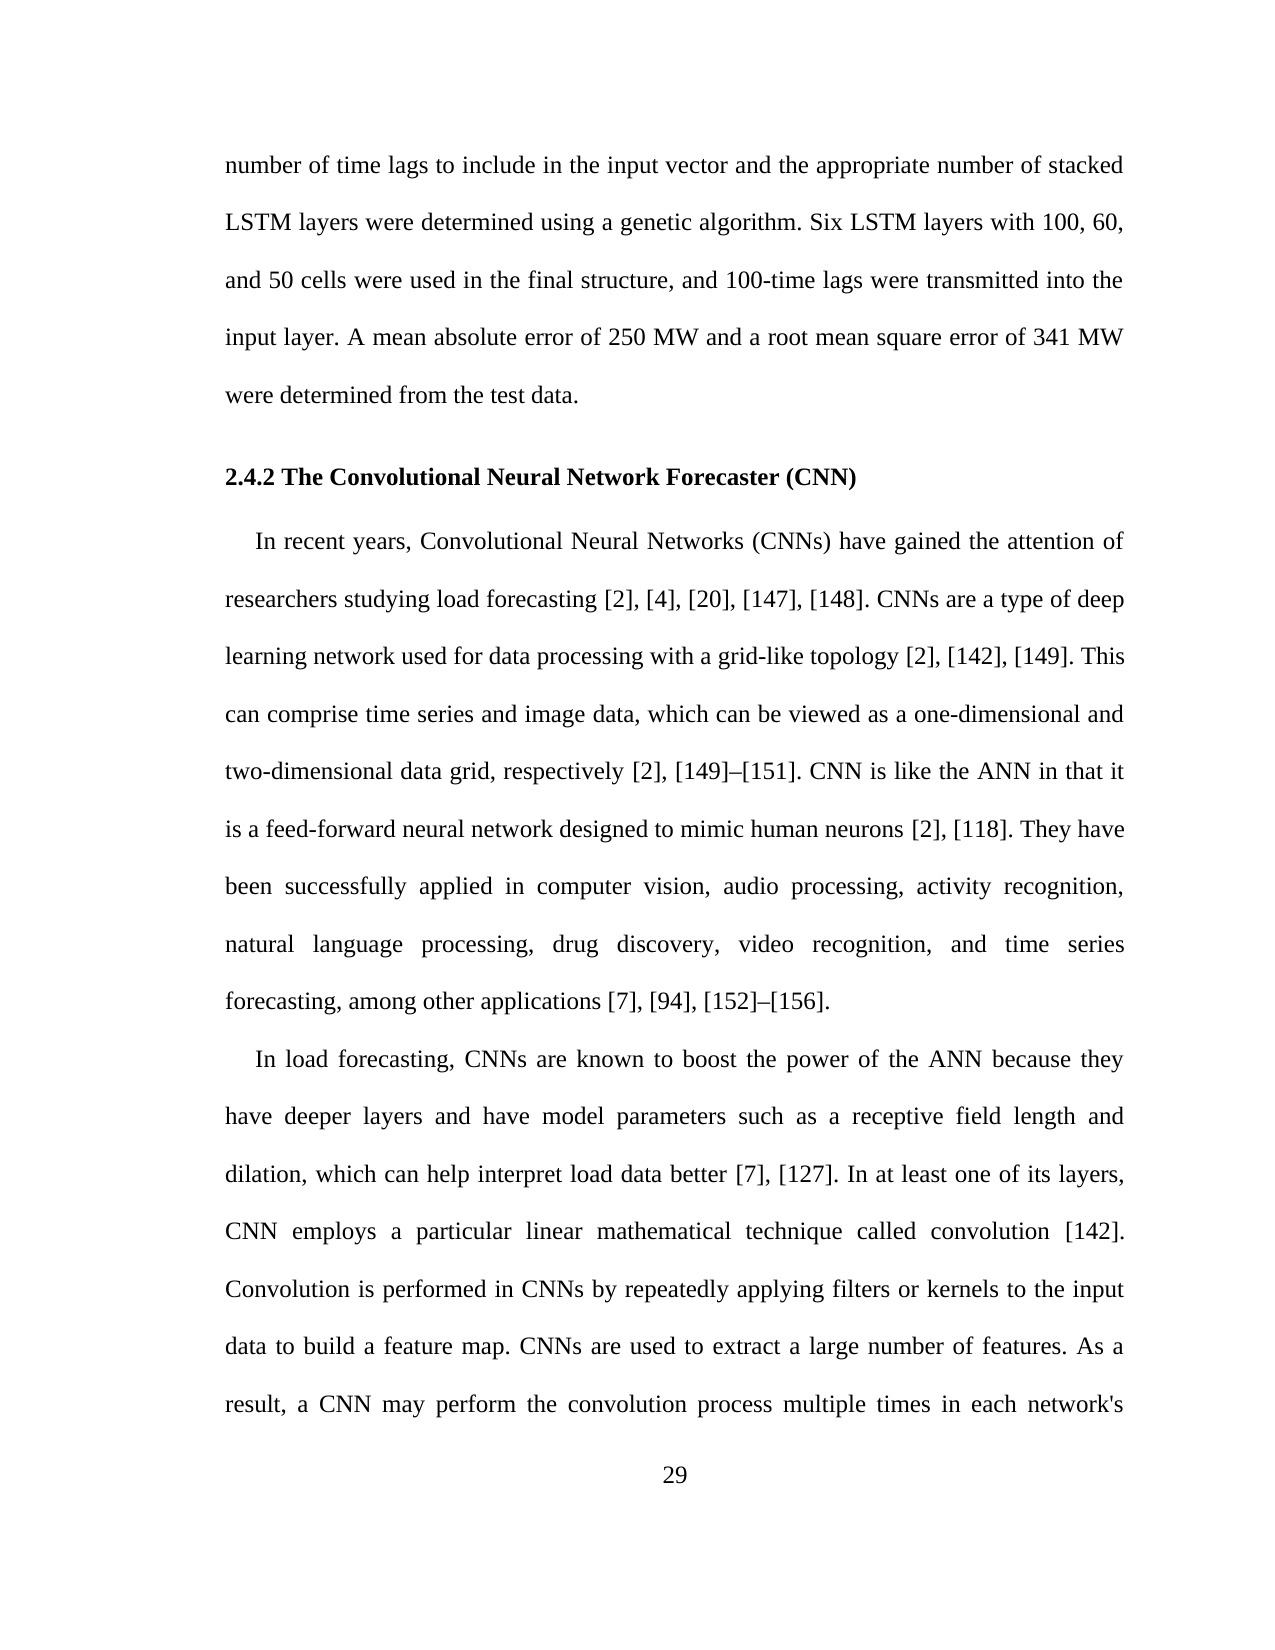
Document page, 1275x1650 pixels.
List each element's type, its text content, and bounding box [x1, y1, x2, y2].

subtitle 2.4.2 The Convolutional Neural Network Forecaster (CNN) [225, 462, 1125, 491]
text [225, 150, 1125, 409]
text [225, 1044, 1125, 1417]
text In recent years, Convolutional Neural Networks (CNNs) have gained the attention of researchers studying load forecasting [2], [4], [20], [147], [148]. CNNs are a type of deep learning network used for data processing with a grid-like topology [2], [142], [149]. This can comprise time series and image data, which can be viewed as a one-dimensional and two-dimensional data grid, respectively [2], [149]–[151]. CNN is like the ANN in that it is a feed-forward neural network designed to mimic human neurons [2], [118]. They have been successfully applied in computer vision, audio processing, activity recognition, natural language processing, drug discovery, video recognition, and time series forecasting, among other applications [7], [94], [152]–[156]. [225, 526, 1125, 1015]
